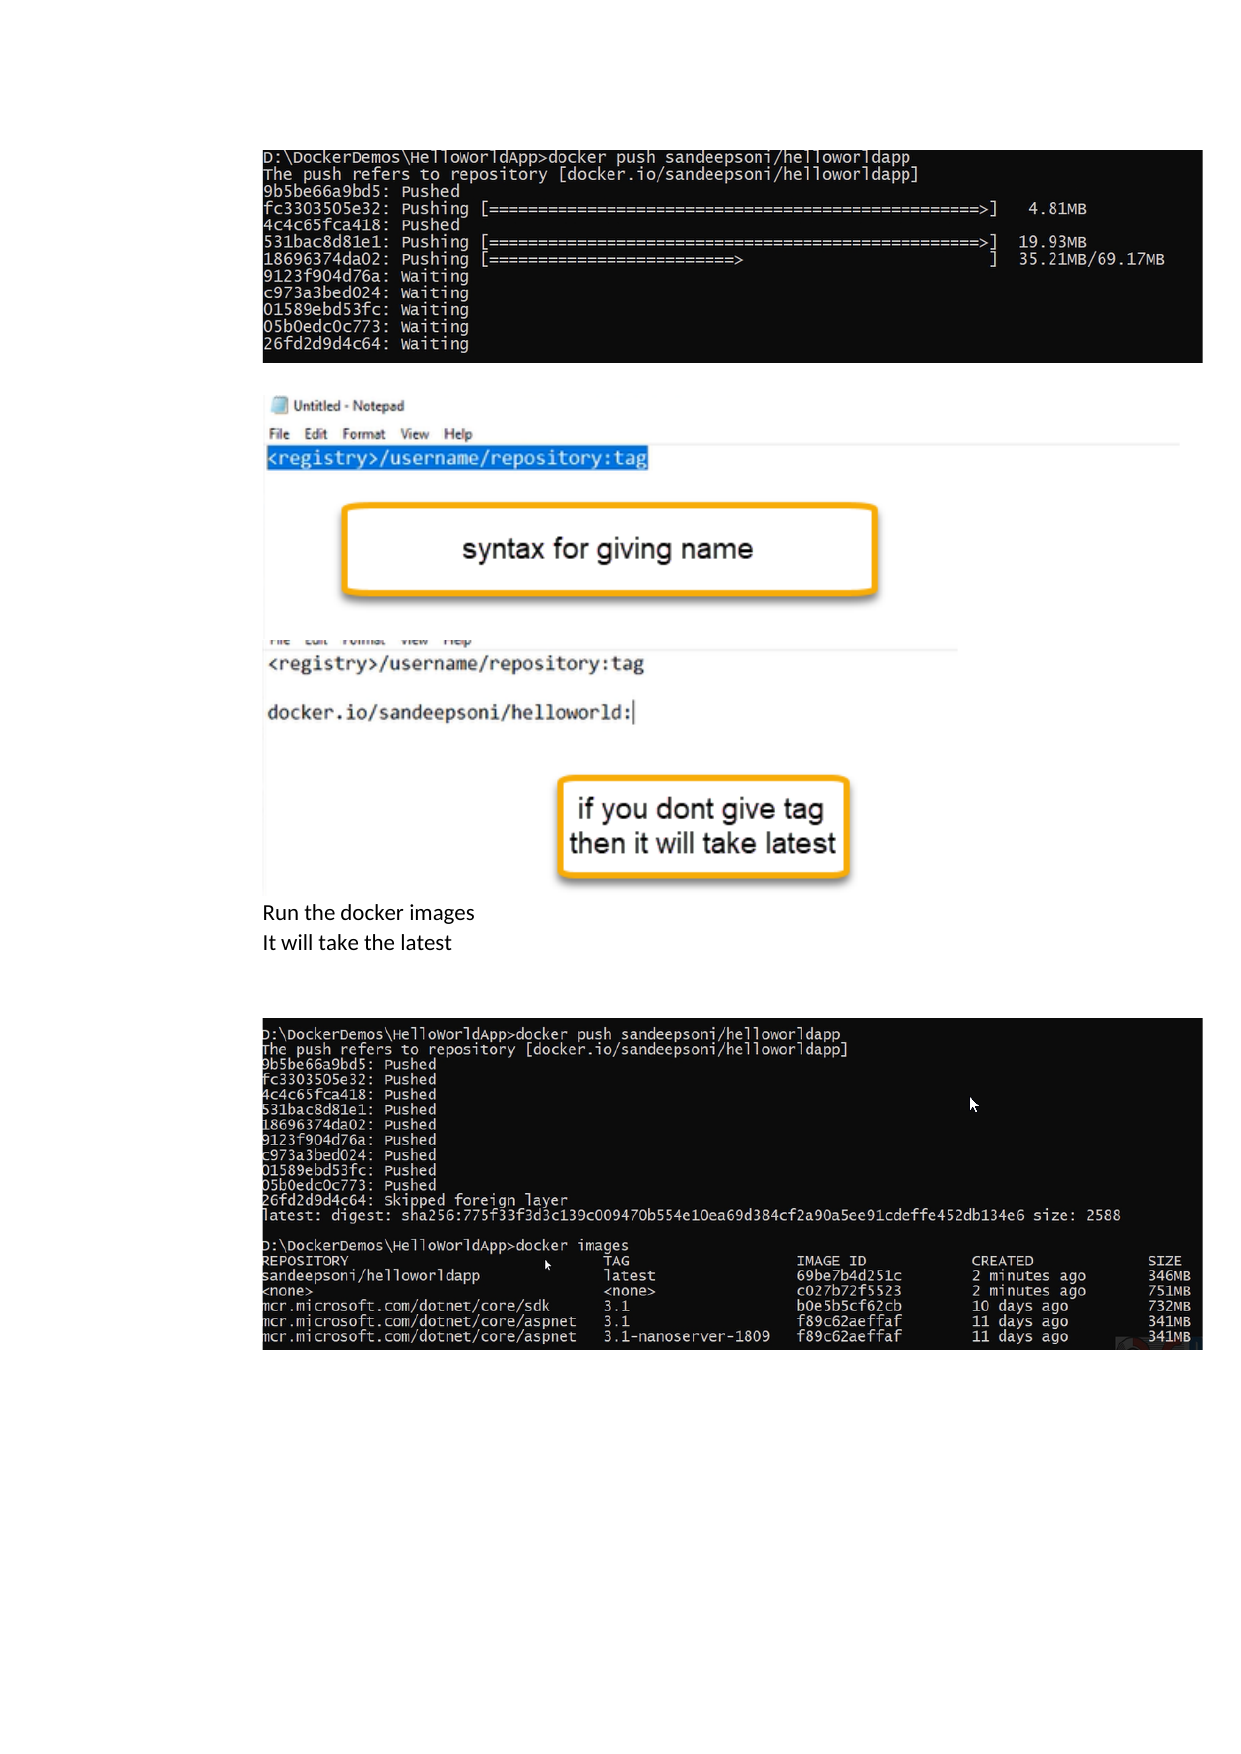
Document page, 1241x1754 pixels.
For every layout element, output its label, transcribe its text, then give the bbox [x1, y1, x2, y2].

picture [262, 1018, 1203, 1350]
picture [262, 395, 1180, 639]
picture [262, 150, 1203, 363]
list Run the docker images [262, 898, 1090, 926]
picture [262, 640, 958, 896]
list It will take the latest [262, 928, 1090, 956]
